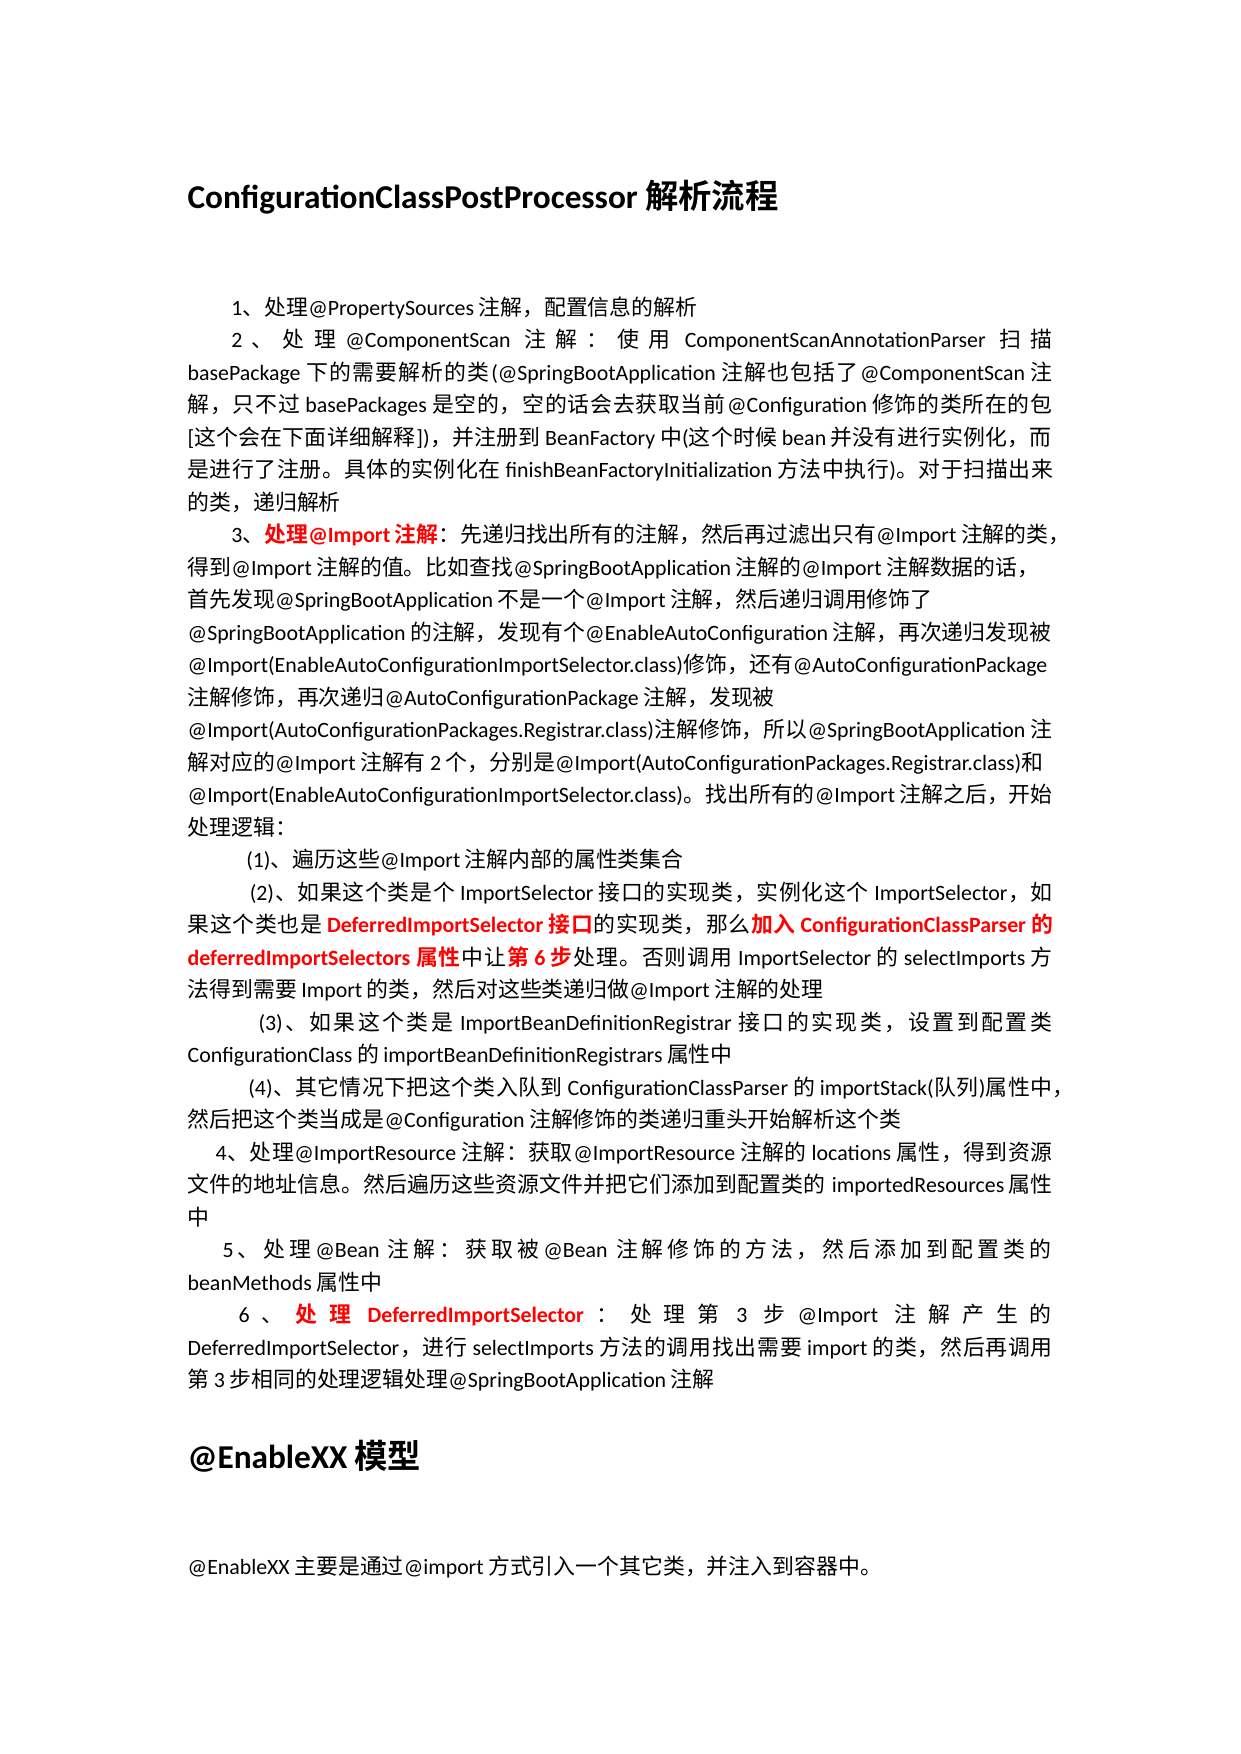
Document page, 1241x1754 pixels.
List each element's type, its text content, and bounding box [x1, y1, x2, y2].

text 3、处理@Import注解：先递归找出所有的注解，然后再过滤出只有@Import注解的类，得到@Import注解的值。比如查找@SpringBootApplication注解的@Import注解数据的话，首先发现@SpringBootApplication不是一个@Import注解，然后递归调用修饰了@SpringBootApplication的注解，发现有个@EnableAutoConfiguration注解，再次递归发现被@Import(EnableAutoConfigurationImportSelector.class)修饰，还有@AutoConfigurationPackage注解修饰，再次递归@AutoConfigurationPackage注解，发现被@Import(AutoConfigurationPackages.Registrar.class)注解修饰，所以@SpringBootApplication注解对应的@Import注解有2个，分别是@Import(AutoConfigurationPackages.Registrar.class)和@Import(EnableAutoConfigurationImportSelector.class)。找出所有的@Import注解之后，开始处理逻辑： [187, 517, 1053, 842]
subtitle ConfigurationClassPostProcessor解析流程 [187, 162, 1053, 227]
text (4)、其它情况下把这个类入队到ConfigurationClassParser的importStack(队列)属性中，然后把这个类当成是@Configuration注解修饰的类递归重头开始解析这个类 [187, 1069, 1053, 1134]
text @EnableXX主要是通过@import方式引入一个其它类，并注入到容器中。 [187, 1548, 1053, 1581]
text 5、处理@Bean注解：获取被@Bean注解修饰的方法，然后添加到配置类的beanMethods属性中 [187, 1232, 1053, 1297]
subtitle @EnableXX模型 [187, 1421, 1053, 1486]
text 2、处理@ComponentScan注解：使用ComponentScanAnnotationParser扫描basePackage下的需要解析的类(@SpringBootApplication注解也包括了@ComponentScan注解，只不过basePackages是空的，空的话会去获取当前@Configuration修饰的类所在的包[这个会在下面详细解释])，并注册到BeanFactory中(这个时候bean并没有进行实例化，而是进行了注册。具体的实例化在finishBeanFactoryInitialization方法中执行)。对于扫描出来的类，递归解析 [187, 322, 1053, 517]
text (3)、如果这个类是ImportBeanDefinitionRegistrar接口的实现类，设置到配置类ConfigurationClass的importBeanDefinitionRegistrars属性中 [187, 1004, 1053, 1069]
text 1、处理@PropertySources注解，配置信息的解析 [187, 289, 1053, 322]
text 4、处理@ImportResource注解：获取@ImportResource注解的locations属性，得到资源文件的地址信息。然后遍历这些资源文件并把它们添加到配置类的importedResources属性中 [187, 1134, 1053, 1232]
text (1)、遍历这些@Import注解内部的属性类集合 [187, 842, 1053, 874]
text (2)、如果这个类是个ImportSelector接口的实现类，实例化这个ImportSelector，如果这个类也是DeferredImportSelector接口的实现类，那么加入ConfigurationClassParser的deferredImportSelectors属性中让第6步处理。否则调用ImportSelector的selectImports方法得到需要Import的类，然后对这些类递归做@Import注解的处理 [187, 874, 1053, 1004]
text 6、处理DeferredImportSelector：处理第3步@Import注解产生的DeferredImportSelector，进行selectImports方法的调用找出需要import的类，然后再调用第3步相同的处理逻辑处理@SpringBootApplication注解 [187, 1297, 1053, 1394]
